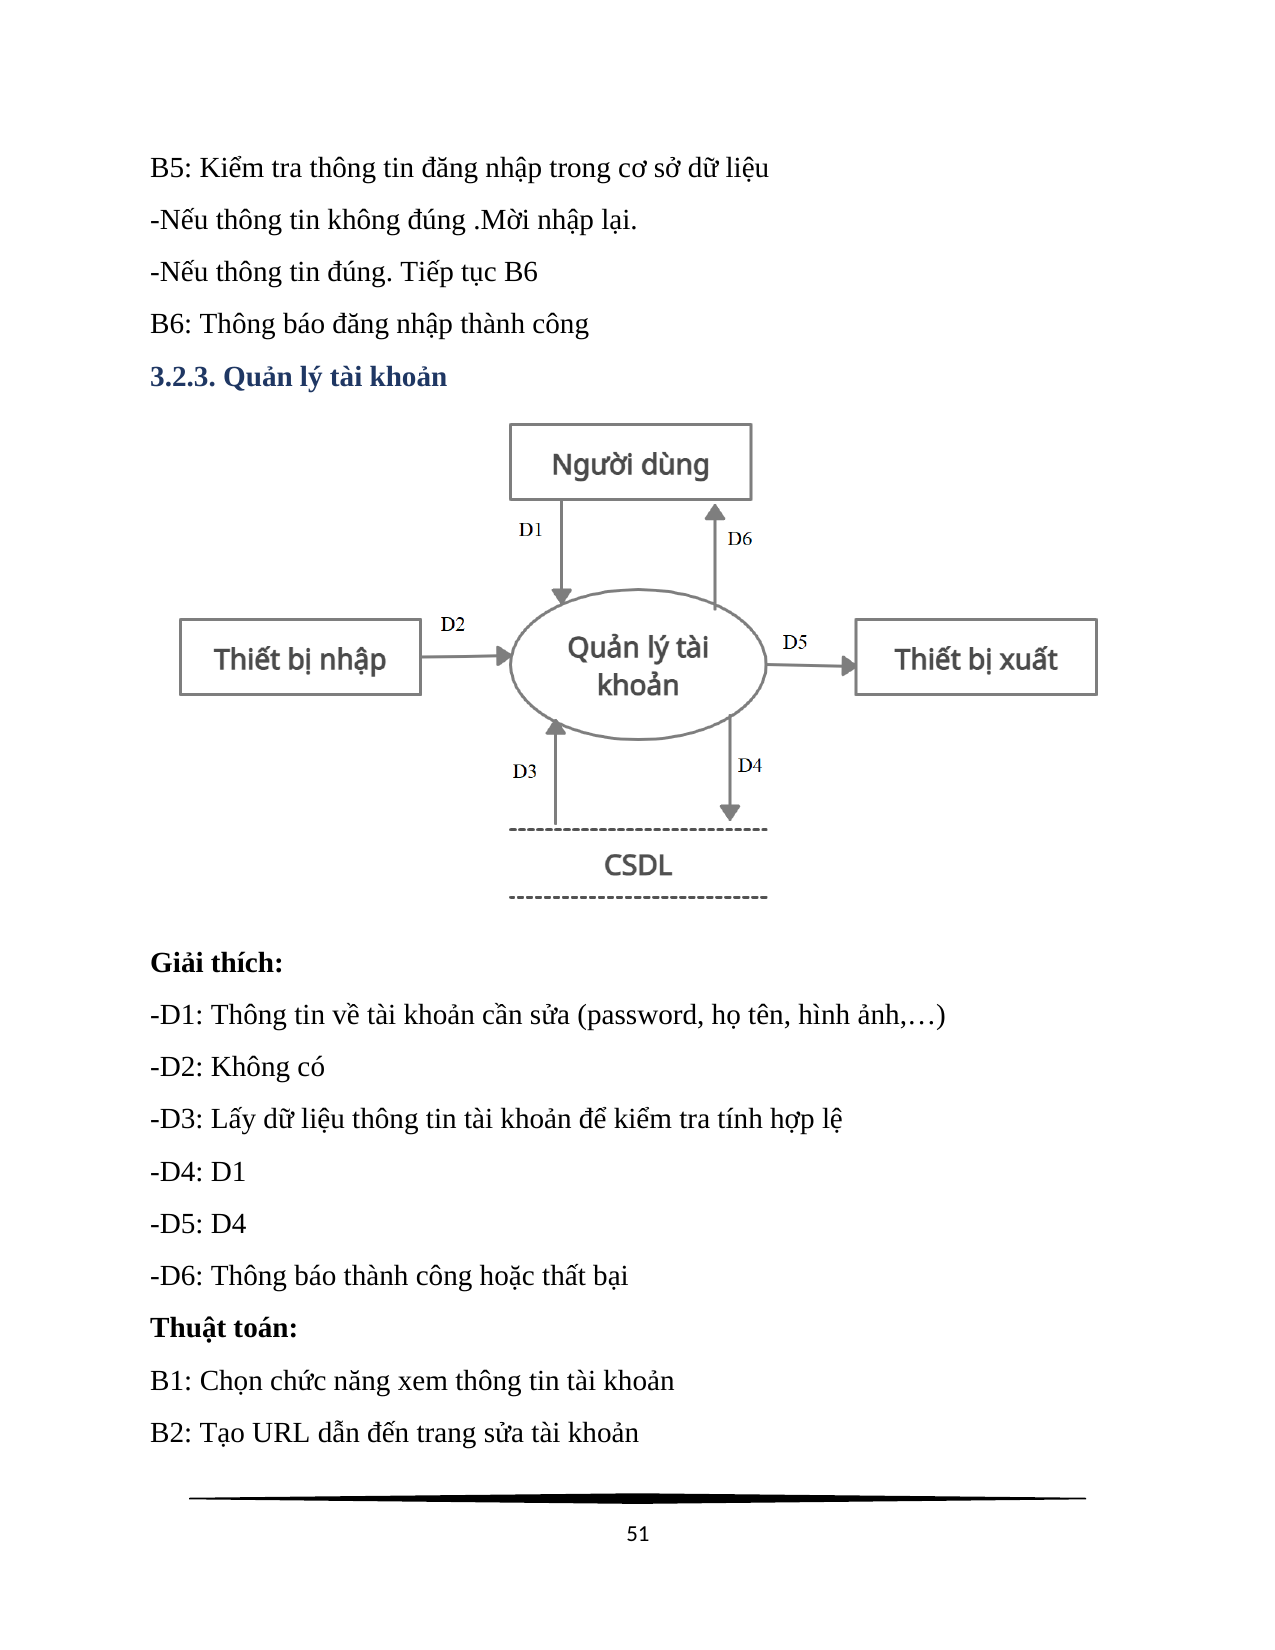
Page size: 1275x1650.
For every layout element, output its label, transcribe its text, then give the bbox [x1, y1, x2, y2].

text -D4: D1 [150, 1154, 1125, 1187]
text B5: Kiểm tra thông tin đăng nhập trong cơ sở dữ liệu [150, 150, 1125, 183]
text -D6: Thông báo thành công hoặc thất bại [150, 1258, 1125, 1292]
text B6: Thông báo đăng nhập thành công [150, 307, 1125, 340]
text -D1: Thông tin về tài khoản cần sửa (password, họ tên, hình ảnh,…) [150, 997, 1125, 1031]
text Thuật toán: [150, 1310, 1125, 1344]
text -D3: Lấy dữ liệu thông tin tài khoản để kiểm tra tính hợp lệ [150, 1102, 1125, 1135]
text B2: Tạo URL dẫn đến trang sửa tài khoản [150, 1415, 1125, 1448]
text -Nếu thông tin không đúng .Mời nhập lại. [150, 202, 1125, 236]
text B1: Chọn chức năng xem thông tin tài khoản [150, 1363, 1125, 1396]
subtitle 3.2.3. Quản lý tài khoản [150, 359, 1125, 392]
text -Nếu thông tin đúng. Tiếp tục B6 [150, 254, 1125, 288]
text Giải thích: [150, 945, 1125, 979]
picture [150, 394, 1125, 927]
text -D5: D4 [150, 1206, 1125, 1239]
text -D2: Không có [150, 1049, 1125, 1083]
